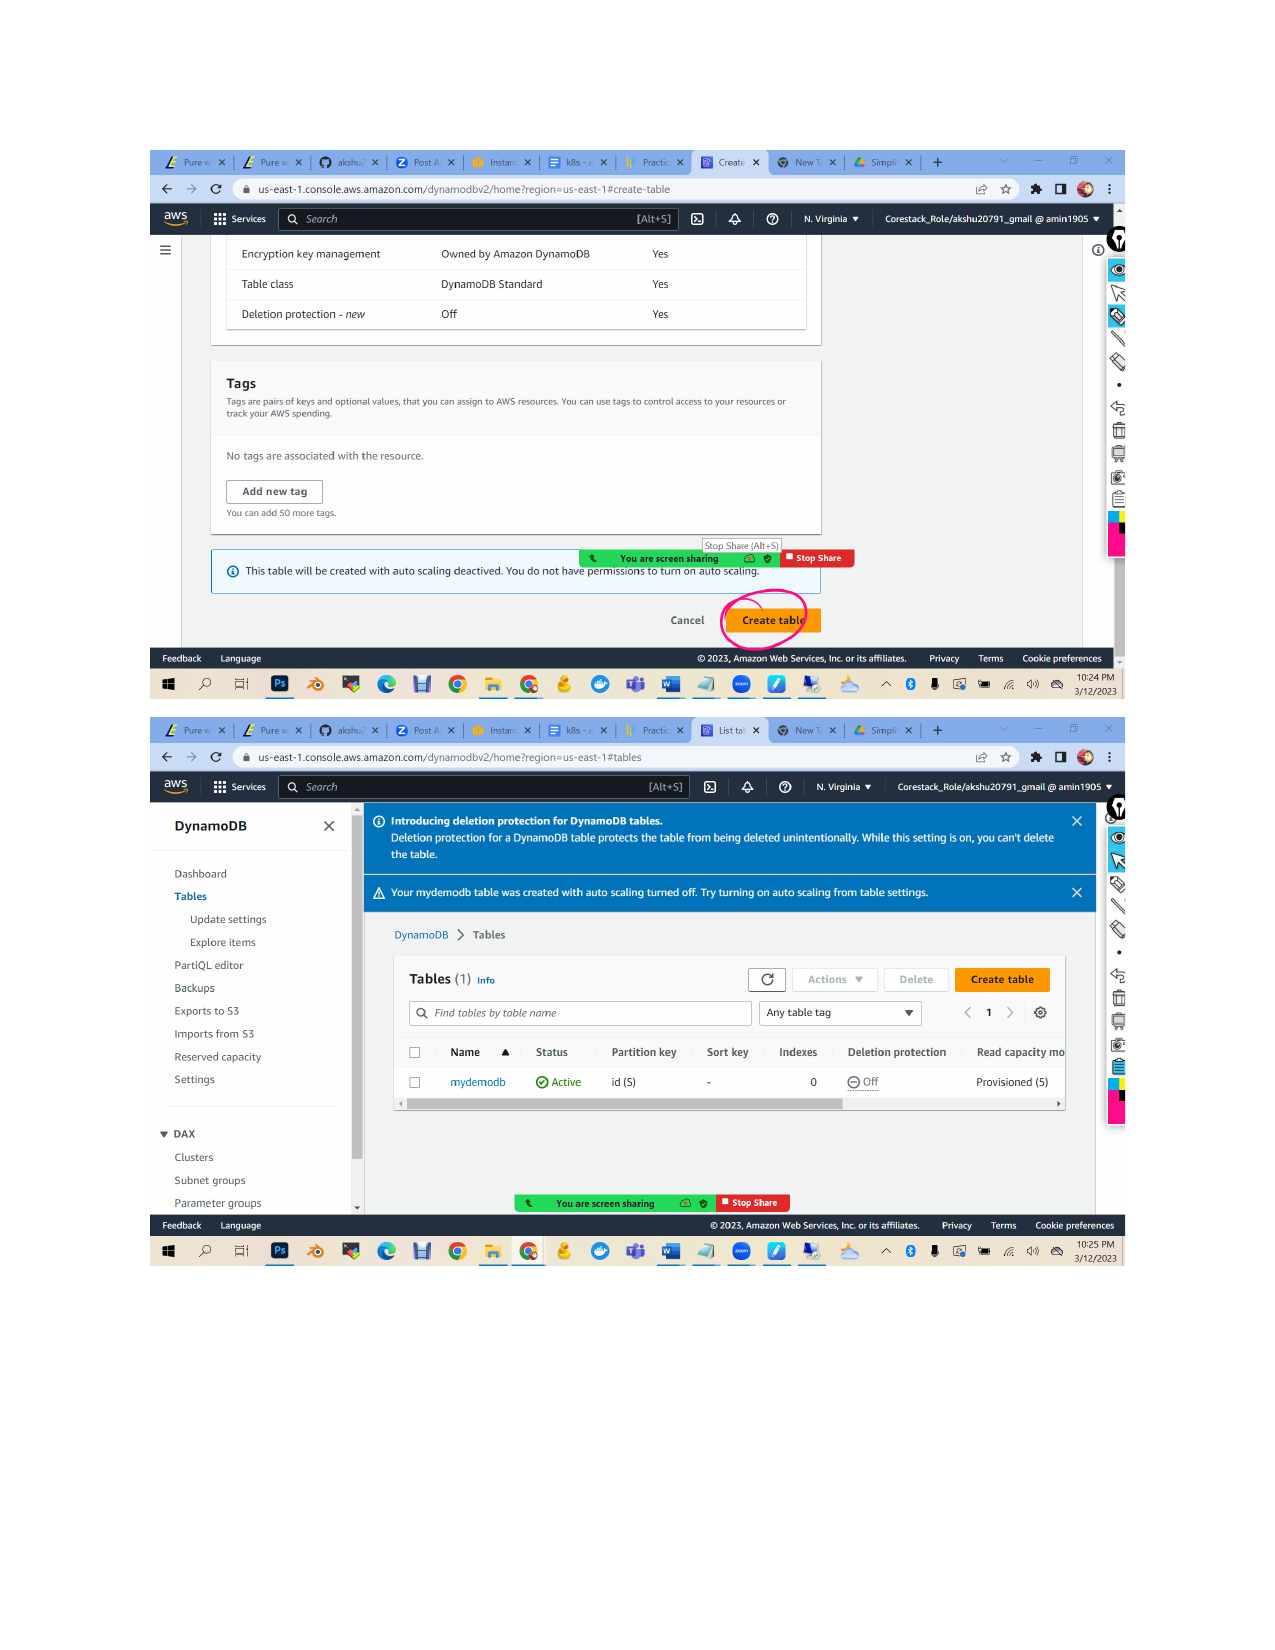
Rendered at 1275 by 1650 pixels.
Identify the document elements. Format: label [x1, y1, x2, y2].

picture [150, 717, 1125, 1266]
picture [150, 150, 1125, 699]
